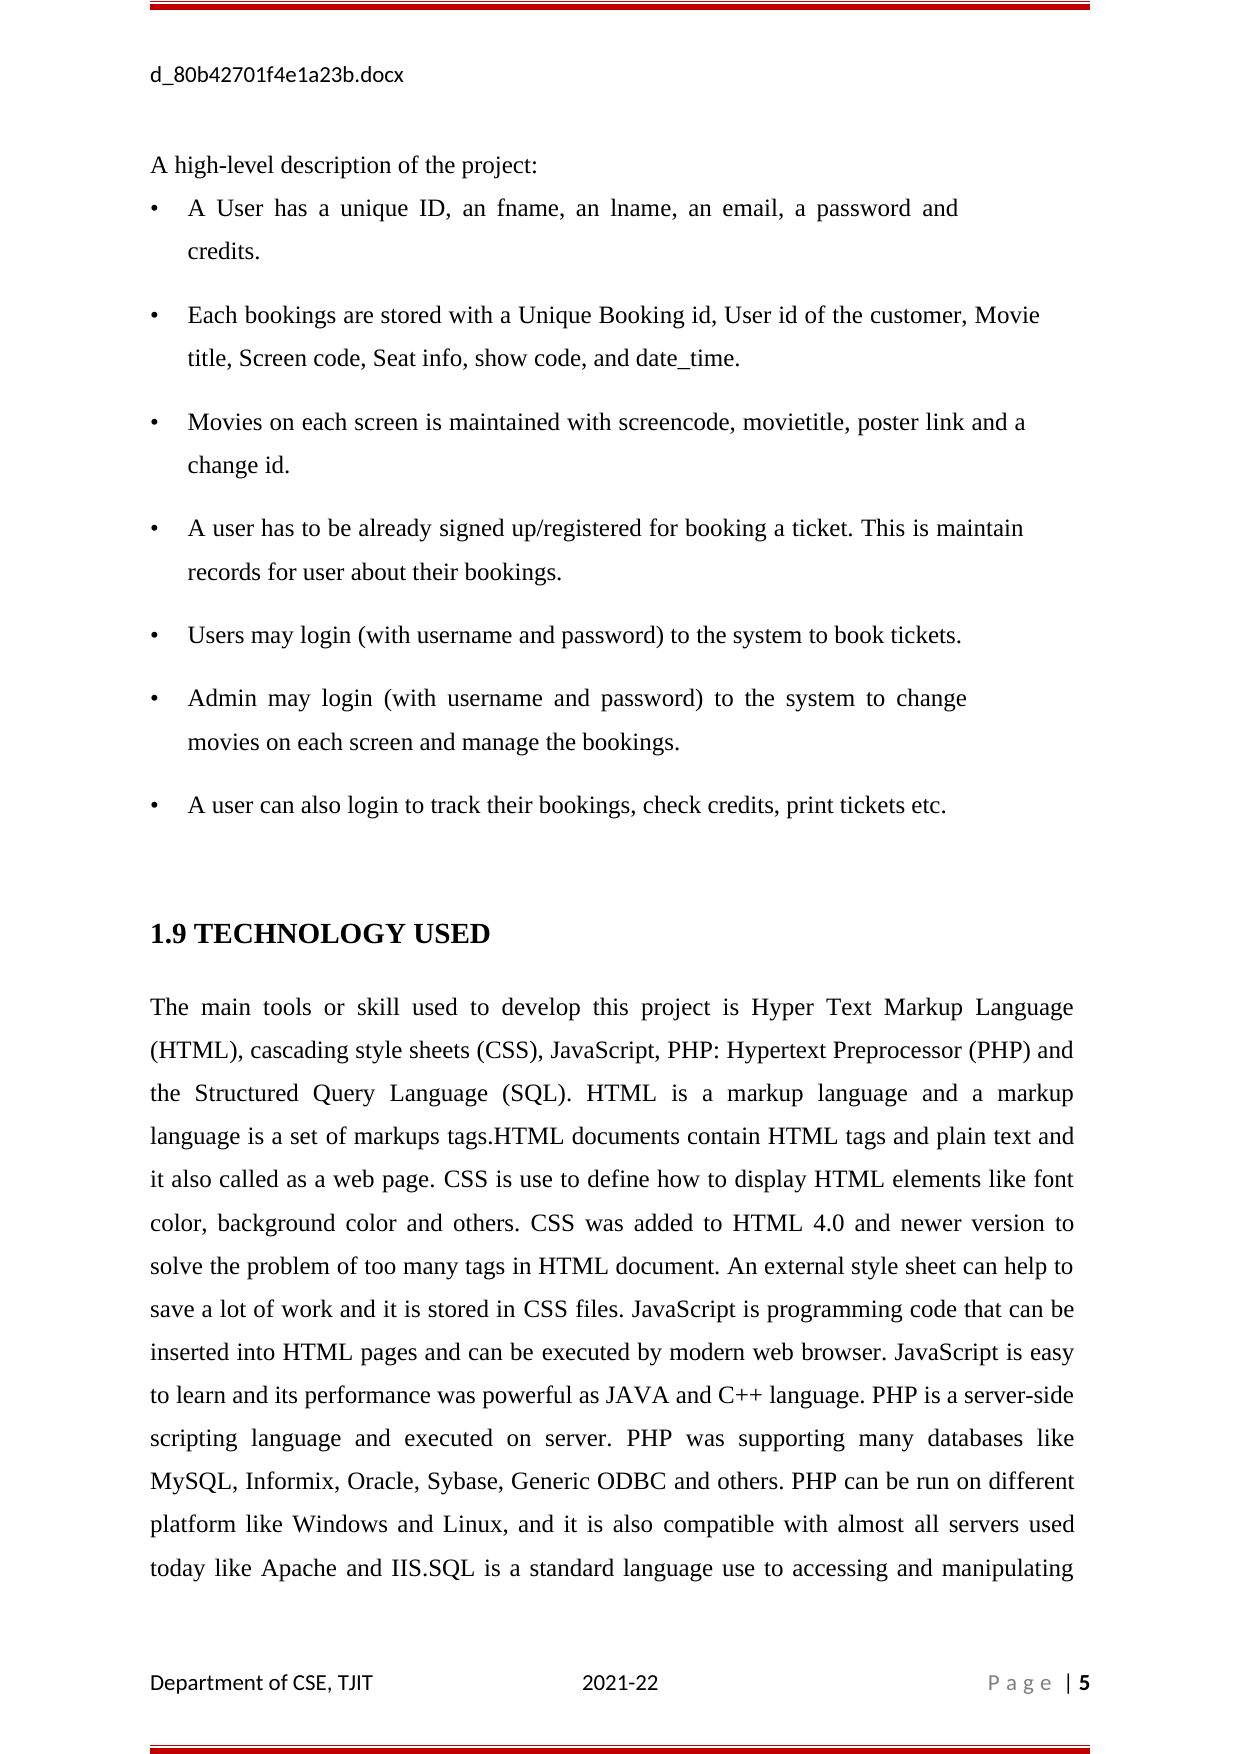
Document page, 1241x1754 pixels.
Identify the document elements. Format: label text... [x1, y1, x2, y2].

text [150, 992, 1075, 1581]
list A user has to be already signed up/registered for booking a ticket. This is maintain records for user about their bookings. [150, 513, 1023, 585]
list 1.9 TECHNOLOGY USED [150, 917, 1041, 950]
list Admin may login (with username and password) to the system to change movies on each screen and manage the bookings. [150, 683, 967, 755]
list A User has a unique ID, an fname, an lname, an email, a password and credits. [150, 193, 958, 265]
text A high-level description of the project: [150, 150, 1030, 179]
list Users may login (with username and password) to the system to book tickets. [150, 620, 985, 649]
list Each bookings are stored with a Unique Booking id, User id of the customer, Movie title, Screen code, Seat info, show code, and date_time. [150, 300, 1041, 372]
list Movies on each screen is maintained with screencode, movietitle, poster link and a change id. [150, 407, 1027, 478]
list A user can also login to track their bookings, check credits, print tickets etc. [150, 790, 1041, 819]
